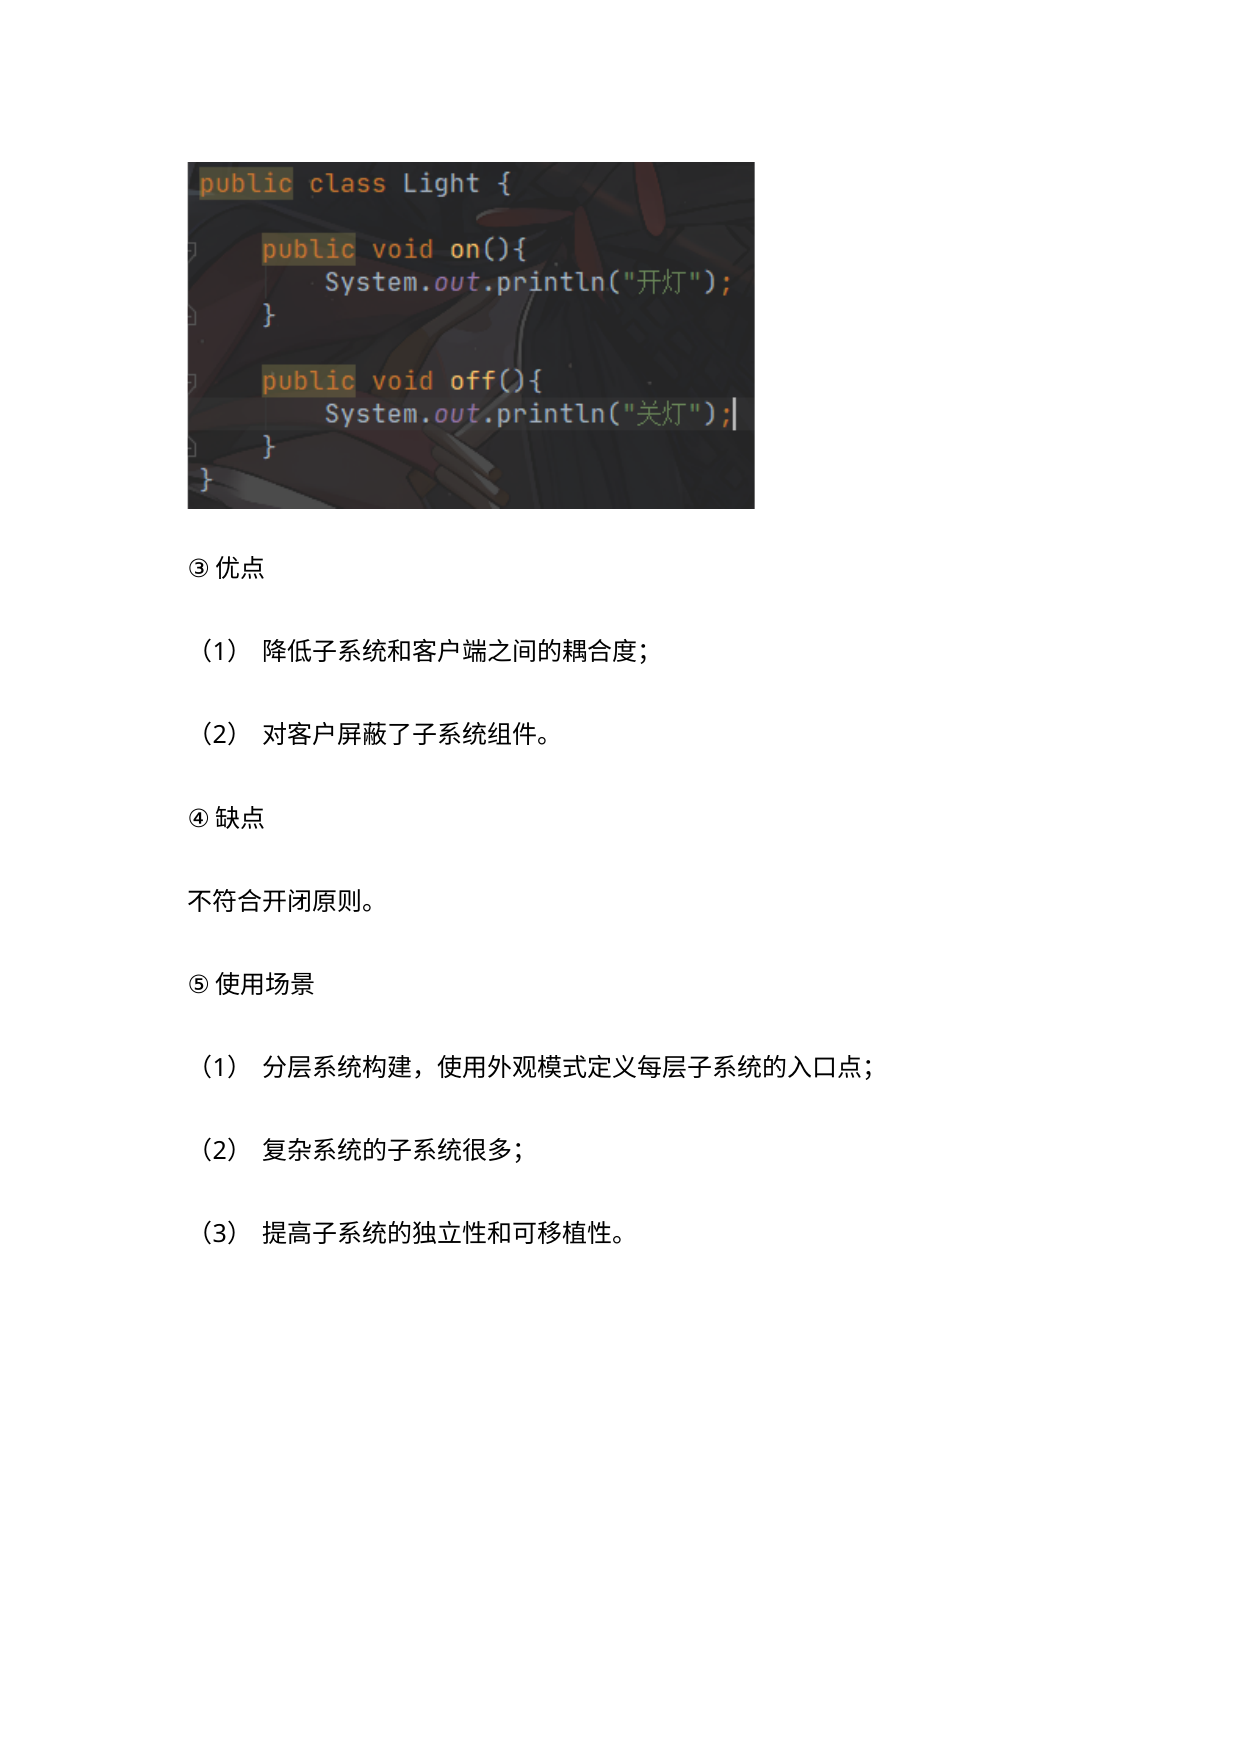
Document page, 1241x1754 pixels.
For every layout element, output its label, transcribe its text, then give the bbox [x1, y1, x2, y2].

list 降低子系统和客户端之间的耦合度； [187, 617, 1053, 682]
text 使用场景 [187, 950, 1053, 1015]
text 不符合开闭原则。 [187, 867, 1053, 932]
text 缺点 [187, 784, 1053, 849]
picture [187, 162, 755, 509]
list 对客户屏蔽了子系统组件。 [187, 701, 1053, 766]
list 分层系统构建，使用外观模式定义每层子系统的入口点； [187, 1033, 1053, 1098]
list 复杂系统的子系统很多； [187, 1116, 1053, 1181]
list 提高子系统的独立性和可移植性。 [187, 1199, 1053, 1264]
text 优点 [187, 534, 1053, 599]
